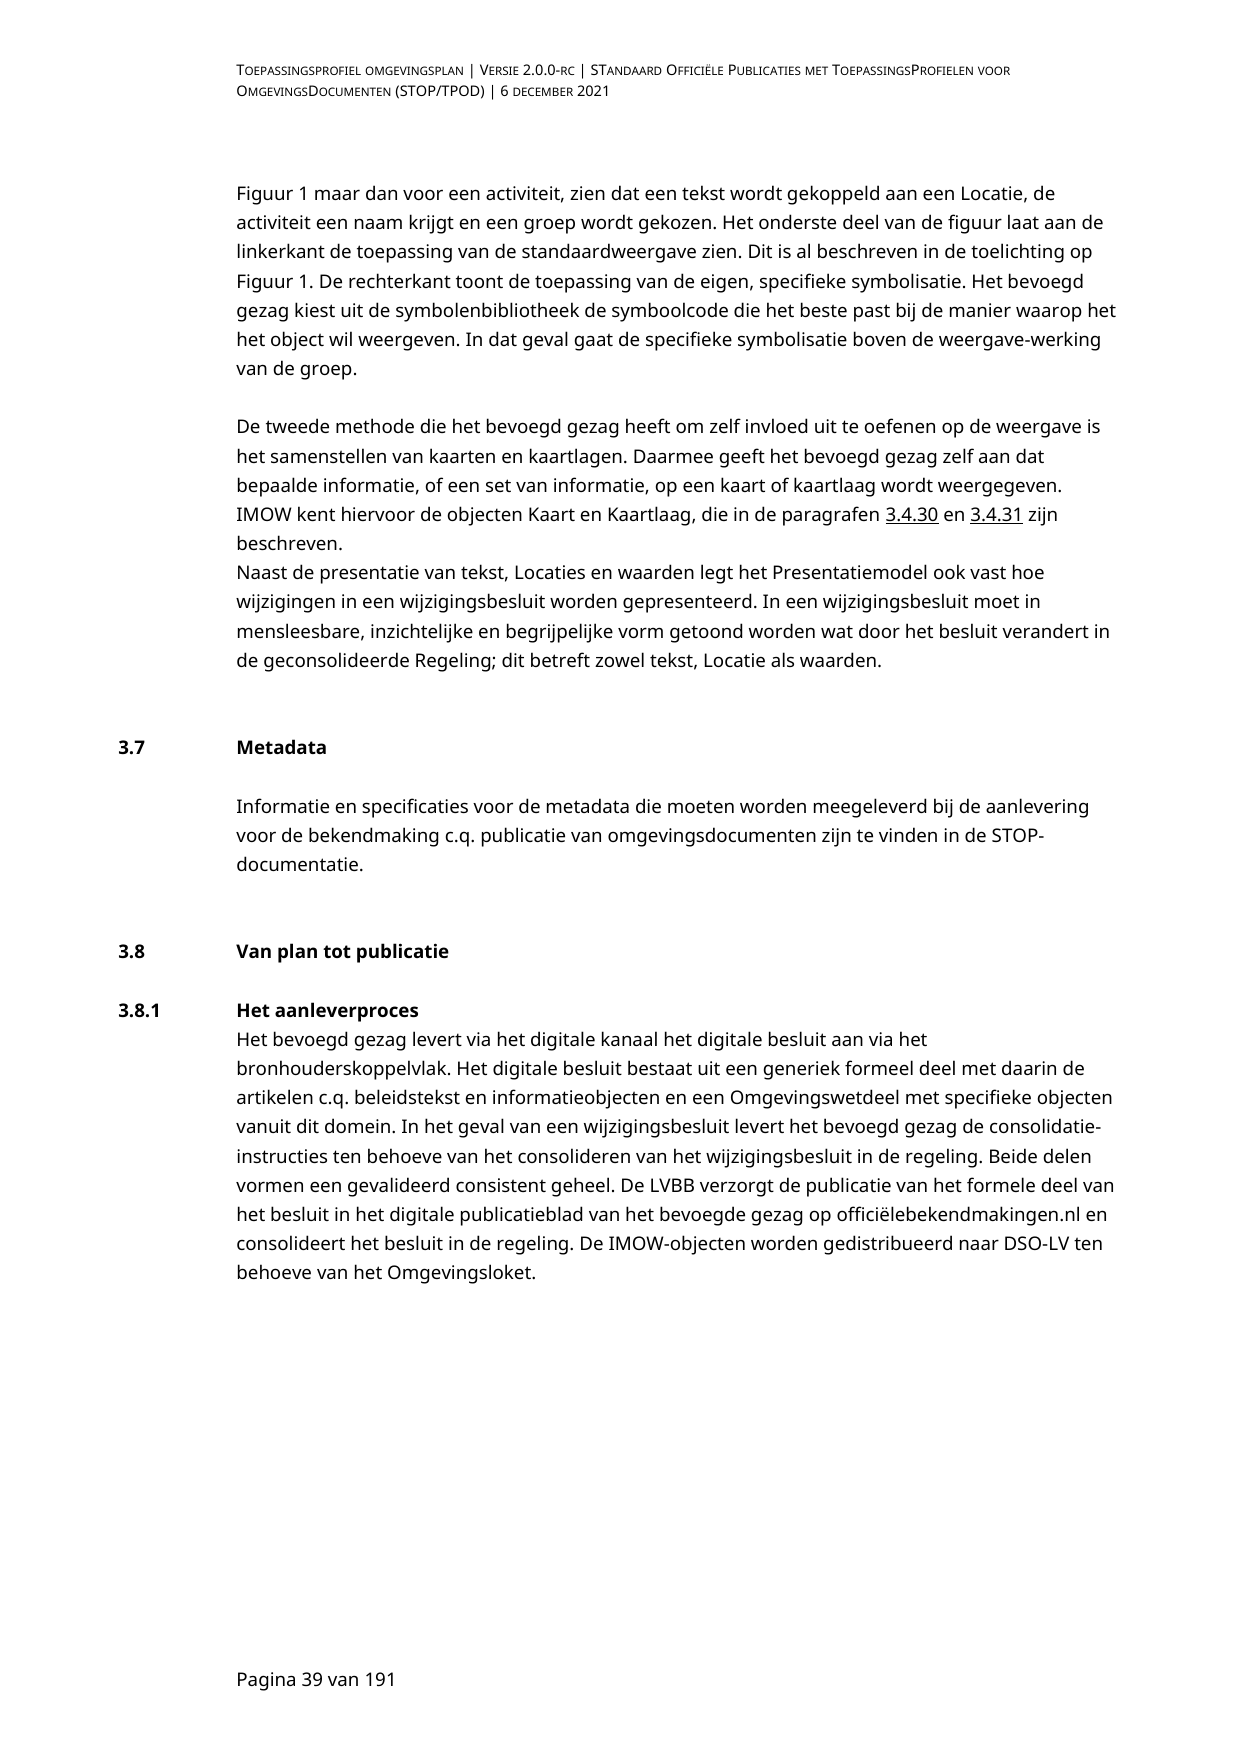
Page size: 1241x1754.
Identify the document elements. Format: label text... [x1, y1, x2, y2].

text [236, 177, 1122, 381]
text Informatie en specificaties voor de metadata die moeten worden meegeleverd bij de aanlevering voor de bekendmaking c.q. publicatie van omgevingsdocumenten zijn te vinden in de STOP-documentatie. [236, 790, 1122, 877]
subtitle Metadata [118, 731, 1122, 761]
text Naast de presentatie van tekst, Locaties en waarden legt het Presentatiemodel ook vast hoe wijzigingen in een wijzigingsbesluit worden gepresenteerd. In een wijzigingsbesluit moet in mensleesbare, inzichtelijke en begrijpelijke vorm getoond worden wat door het besluit verandert in de geconsolideerde Regeling; dit betreft zowel tekst, Locatie als waarden. [236, 556, 1122, 673]
subtitle Het aanleverproces [118, 994, 1122, 1023]
text De tweede methode die het bevoegd gezag heeft om zelf invloed uit te oefenen op de weergave is het samenstellen van kaarten en kaartlagen. Daarmee geeft het bevoegd gezag zelf aan dat bepaalde informatie, of een set van informatie, op een kaart of kaartlaag wordt weergegeven. IMOW kent hiervoor de objecten Kaart en Kaartlaag, die in de paragrafen 6.4.30 en 6.4.31 zijn beschreven. [236, 411, 1122, 556]
text Het bevoegd gezag levert via het digitale kanaal het digitale besluit aan via het bronhouderskoppelvlak. Het digitale besluit bestaat uit een generiek formeel deel met daarin de artikelen c.q. beleidstekst en informatieobjecten en een Omgevingswetdeel met specifieke objecten vanuit dit domein. In het geval van een wijzigingsbesluit levert het bevoegd gezag de consolidatie-instructies ten behoeve van het consolideren van het wijzigingsbesluit in de regeling. Beide delen vormen een gevalideerd consistent geheel. De LVBB verzorgt de publicatie van het formele deel van het besluit in het digitale publicatieblad van het bevoegde gezag op officiëlebekendmakingen.nl en consolideert het besluit in de regeling. De IMOW-objecten worden gedistribueerd naar DSO-LV ten behoeve van het Omgevingsloket. [236, 1023, 1122, 1286]
subtitle Van plan tot publicatie [118, 936, 1122, 965]
